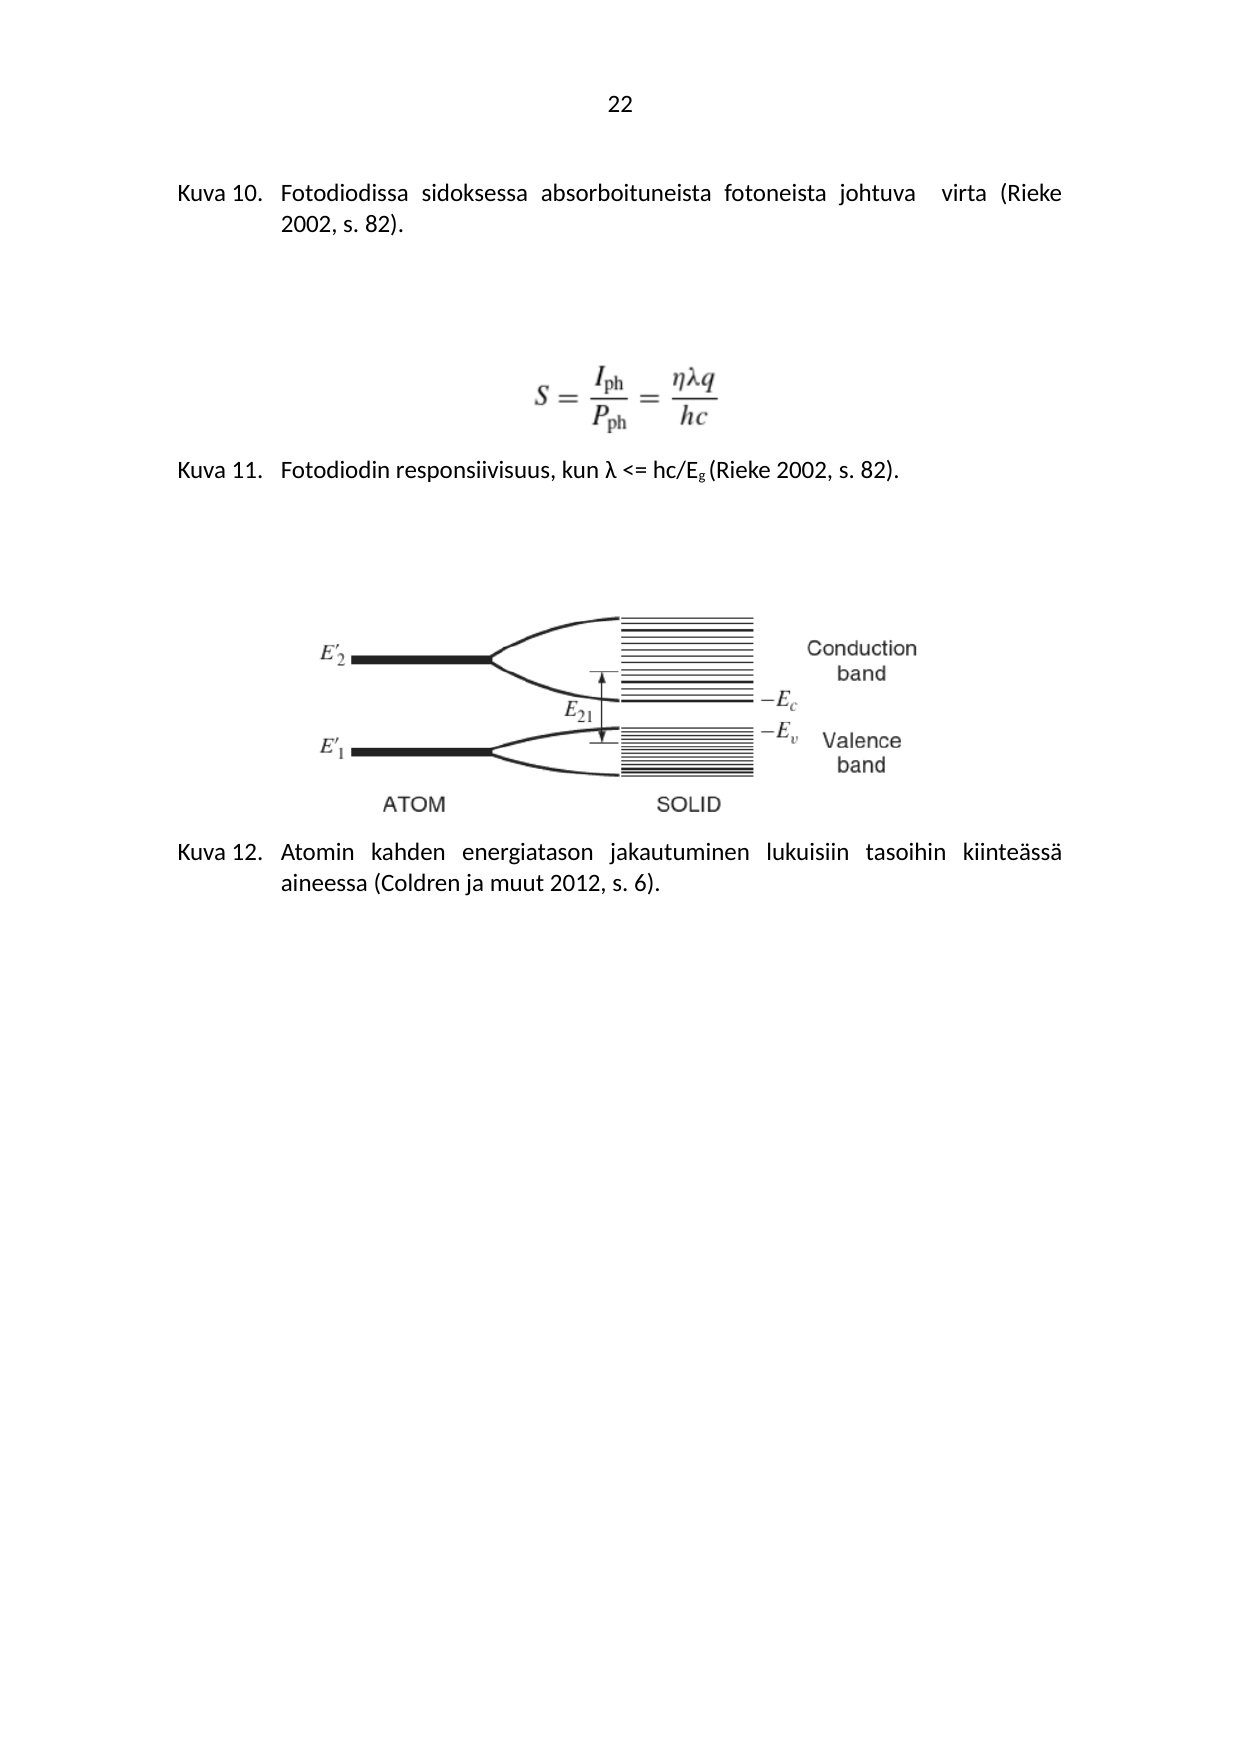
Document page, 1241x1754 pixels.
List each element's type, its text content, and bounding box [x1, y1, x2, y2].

text Kuva 11. Fotodiodin responsiivisuus, kun λ <= hc/Eg (Rieke 2002, s. 82). [177, 454, 1063, 484]
picture [313, 596, 928, 824]
text Kuva 12. Atomin kahden energiatason jakautuminen lukuisiin tasoihin kiinteässä aineessa (Coldren ja muut 2012, s. 6). [177, 836, 1063, 897]
picture [520, 350, 720, 442]
text Kuva 10. Fotodiodissa sidoksessa absorboituneista fotoneista johtuva virta (Rieke 2002, s. 82). [177, 177, 1063, 238]
